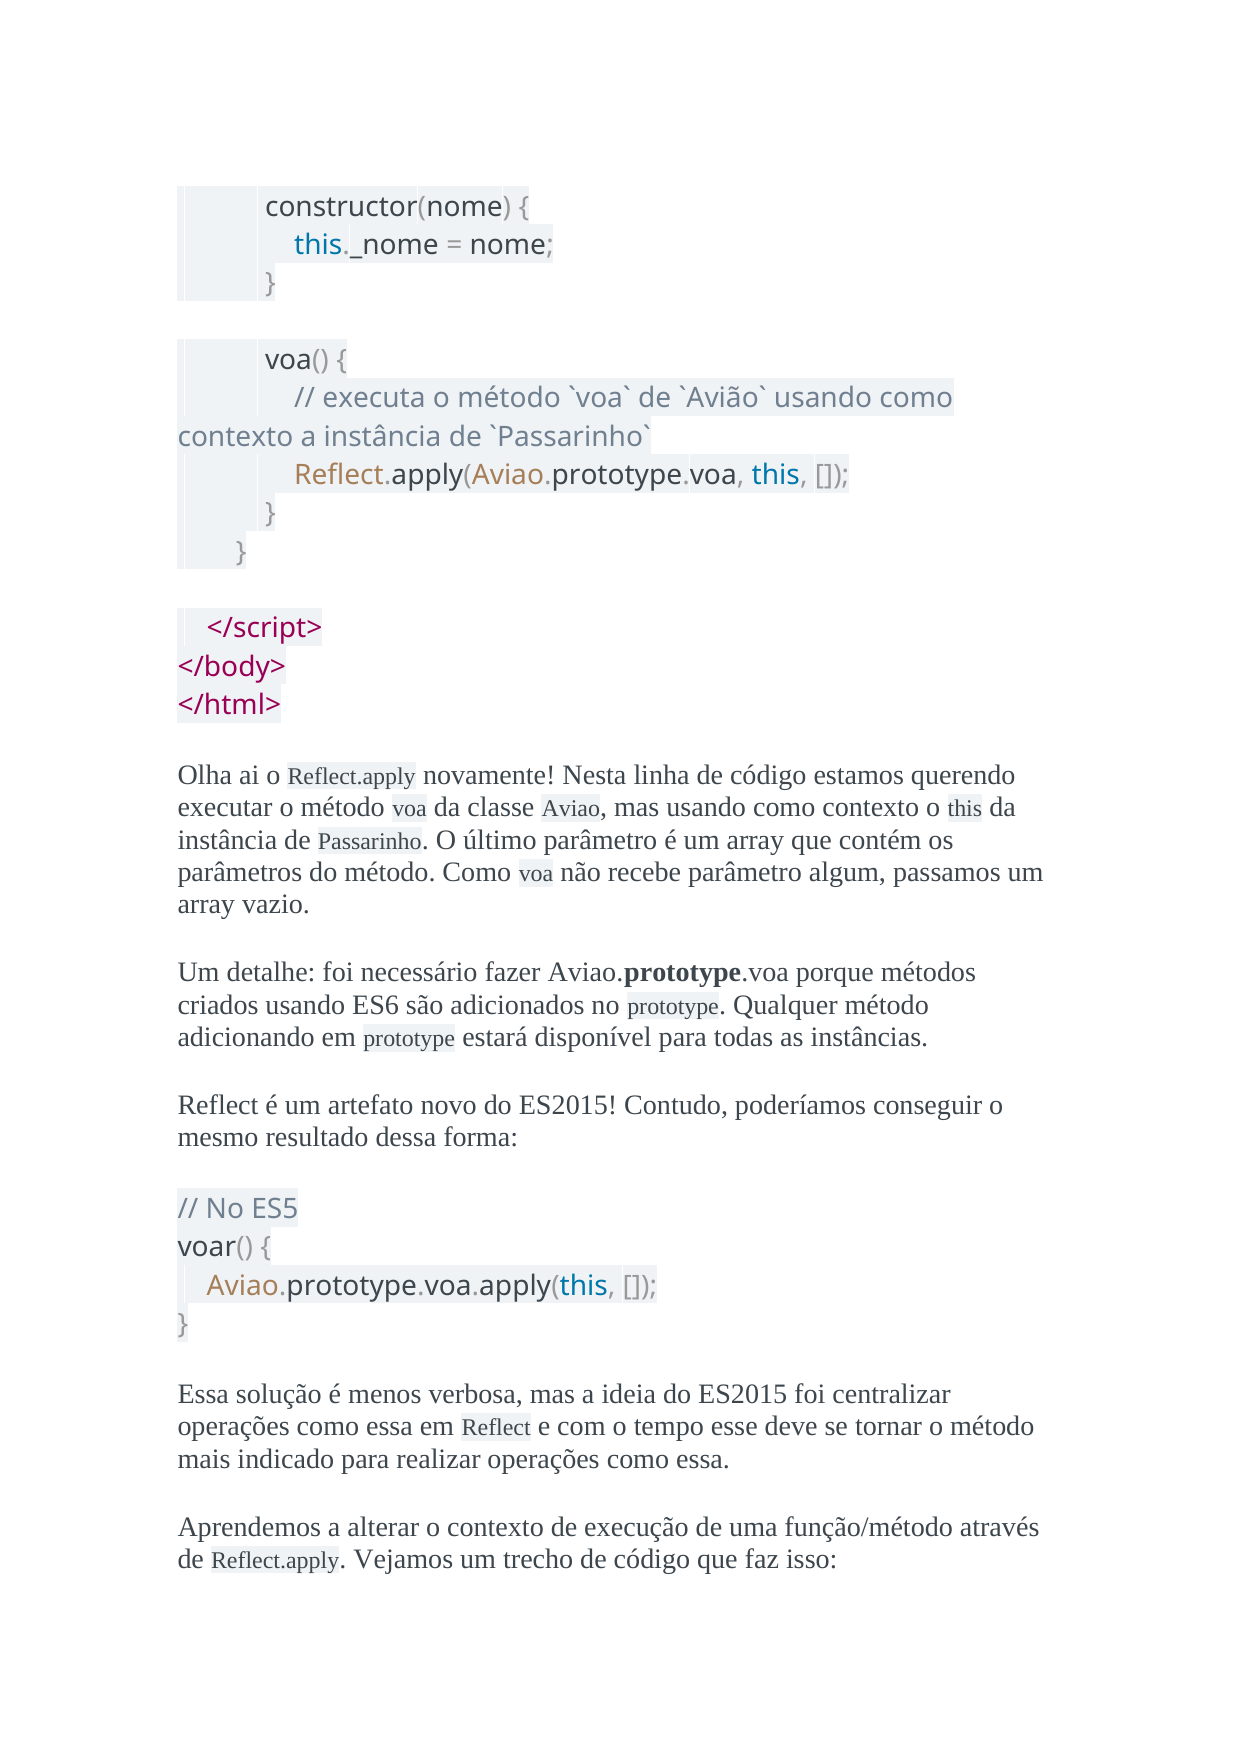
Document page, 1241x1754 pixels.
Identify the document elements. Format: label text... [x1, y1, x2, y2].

text Aprendemos a alterar o contexto de execução de uma função/método através de Reflect.apply. Vejamos um trecho de código que faz isso: [177, 1509, 1063, 1574]
text Olha ai o Reflect.apply novamente! Nesta linha de código estamos querendo executar o método voa da classe Aviao, mas usando como contexto o this da instância de Passarinho. O último parâmetro é um array que contém os parâmetros do método. Como voa não recebe parâmetro algum, passamos um array vazio. [177, 758, 1063, 920]
text Essa solução é menos verbosa, mas a ideia do ES2015 foi centralizar operações como essa em Reflect e com o tempo esse deve se tornar o método mais indicado para realizar operações como essa. [177, 1377, 1063, 1474]
text Reflect é um artefato novo do ES2015! Contudo, poderíamos conseguir o mesmo resultado dessa forma: [177, 1088, 1063, 1153]
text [177, 148, 1063, 723]
text Um detalhe: foi necessário fazer Aviao.prototype.voa porque métodos criados usando ES6 são adicionados no prototype. Qualquer método adicionando em prototype estará disponível para todas as instâncias. [177, 955, 1063, 1053]
text // No ES5 voar() { Aviao.prototype.voa.apply(this, []); } [188, 1188, 1063, 1342]
